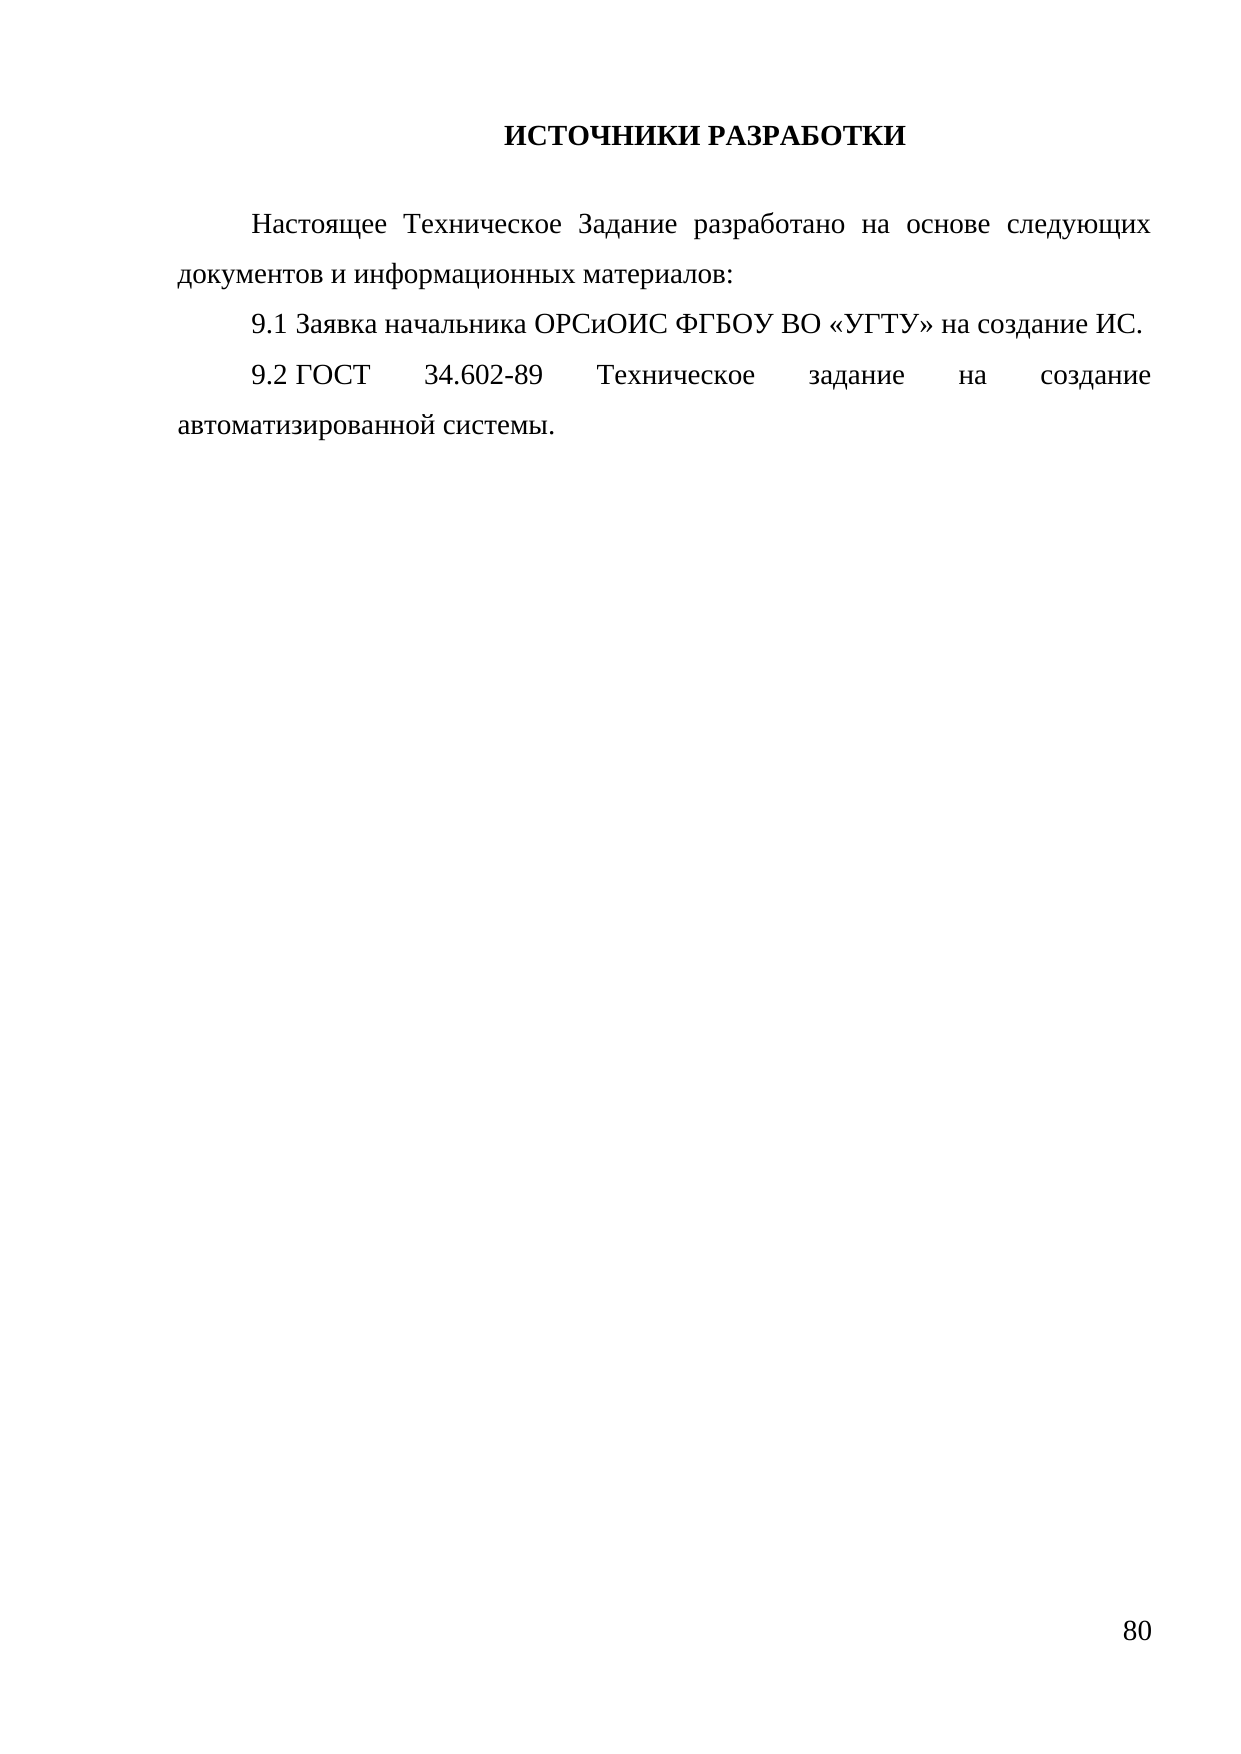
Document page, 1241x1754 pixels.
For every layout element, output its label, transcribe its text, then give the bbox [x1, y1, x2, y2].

text ИСТОЧНИКИ РАЗРАБОТКИ [177, 118, 1152, 152]
list Заявка начальника ОРСиОИС ФГБОУ ВО «УГТУ» на создание ИС. [177, 307, 1152, 340]
list ГОСТ 34.602-89 Техническое задание на создание автоматизированной системы. [177, 357, 1152, 441]
text Настоящее Техническое Задание разработано на основе следующих документов и информационных материалов: [177, 206, 1152, 290]
